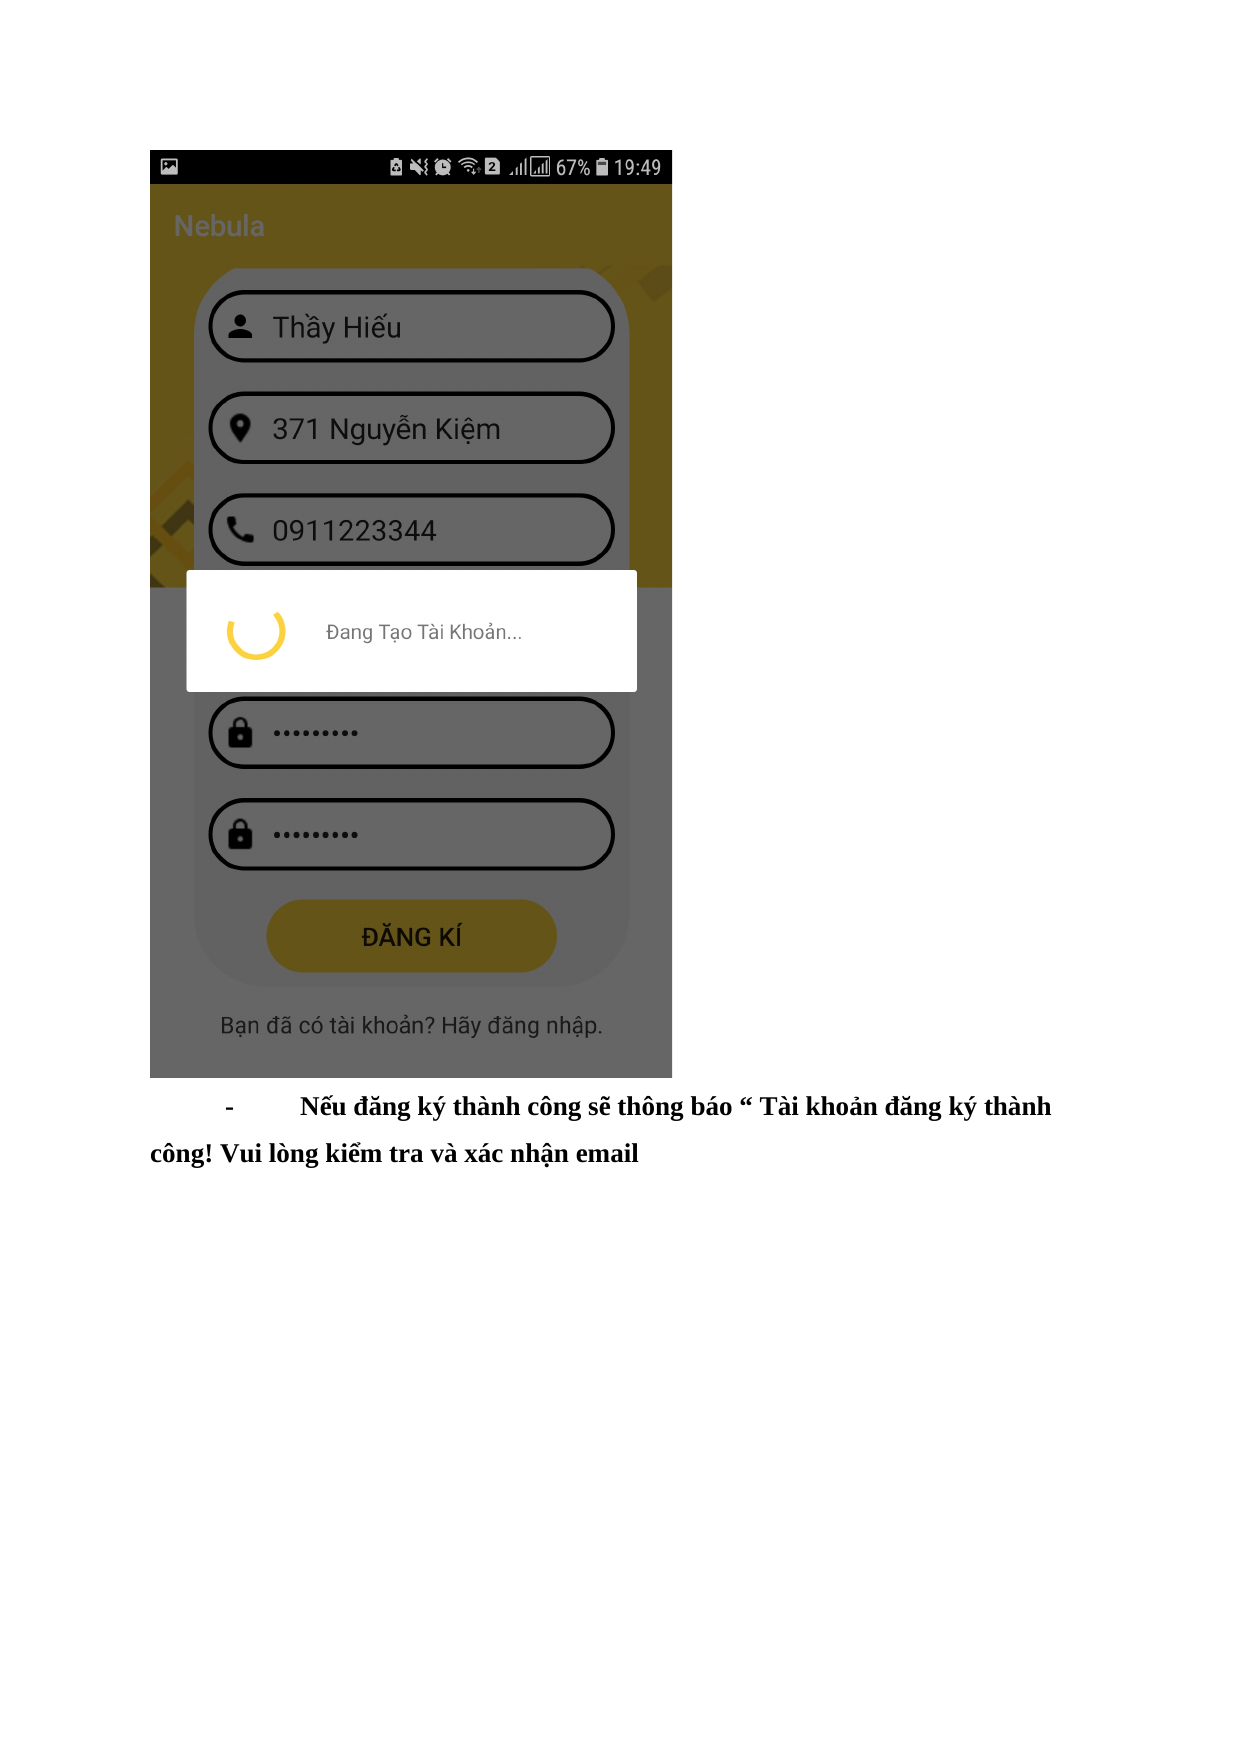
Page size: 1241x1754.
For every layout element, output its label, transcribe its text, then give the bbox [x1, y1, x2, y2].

picture [150, 150, 673, 1078]
text - Nếu đăng ký thành công sẽ thông báo “ Tài khoản đăng ký thành công! Vui lòng kiểm tra và xác nhận email [150, 1090, 1090, 1168]
